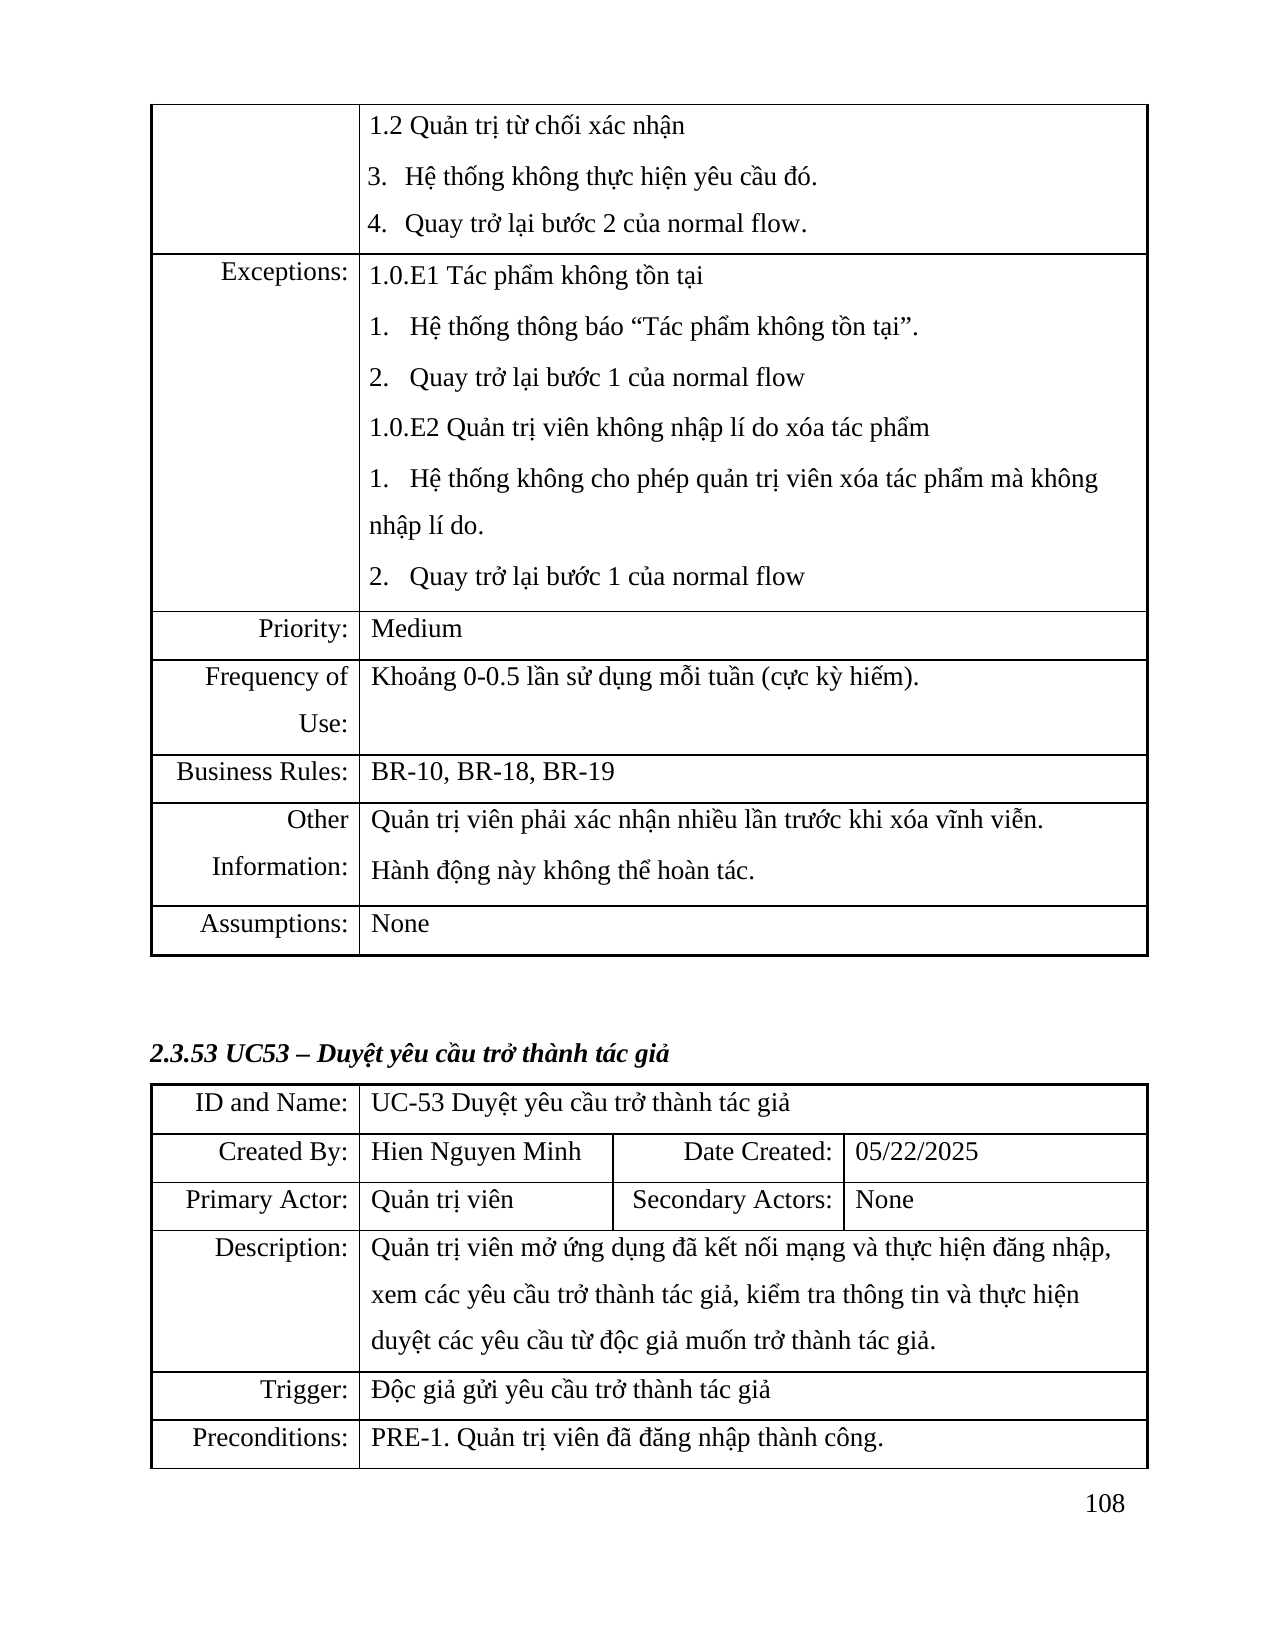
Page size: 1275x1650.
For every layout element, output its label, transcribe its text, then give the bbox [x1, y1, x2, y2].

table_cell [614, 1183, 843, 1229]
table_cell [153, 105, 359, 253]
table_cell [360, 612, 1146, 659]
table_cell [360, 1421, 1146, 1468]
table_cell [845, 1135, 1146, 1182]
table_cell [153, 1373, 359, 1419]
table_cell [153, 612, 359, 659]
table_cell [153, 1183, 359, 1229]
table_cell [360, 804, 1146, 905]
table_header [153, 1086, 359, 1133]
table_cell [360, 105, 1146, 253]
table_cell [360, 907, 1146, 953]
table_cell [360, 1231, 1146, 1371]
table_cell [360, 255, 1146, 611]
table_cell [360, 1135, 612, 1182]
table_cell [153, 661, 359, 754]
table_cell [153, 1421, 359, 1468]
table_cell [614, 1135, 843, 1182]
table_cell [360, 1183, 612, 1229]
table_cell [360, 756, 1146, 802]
subtitle UC53 – Duyệt yêu cầu trở thành tác giả [150, 1037, 1125, 1068]
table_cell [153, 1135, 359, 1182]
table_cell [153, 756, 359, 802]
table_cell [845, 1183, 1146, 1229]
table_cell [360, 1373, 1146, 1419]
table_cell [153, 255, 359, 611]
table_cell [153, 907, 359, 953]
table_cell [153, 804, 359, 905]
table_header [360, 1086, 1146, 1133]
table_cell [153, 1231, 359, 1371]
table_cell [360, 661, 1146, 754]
